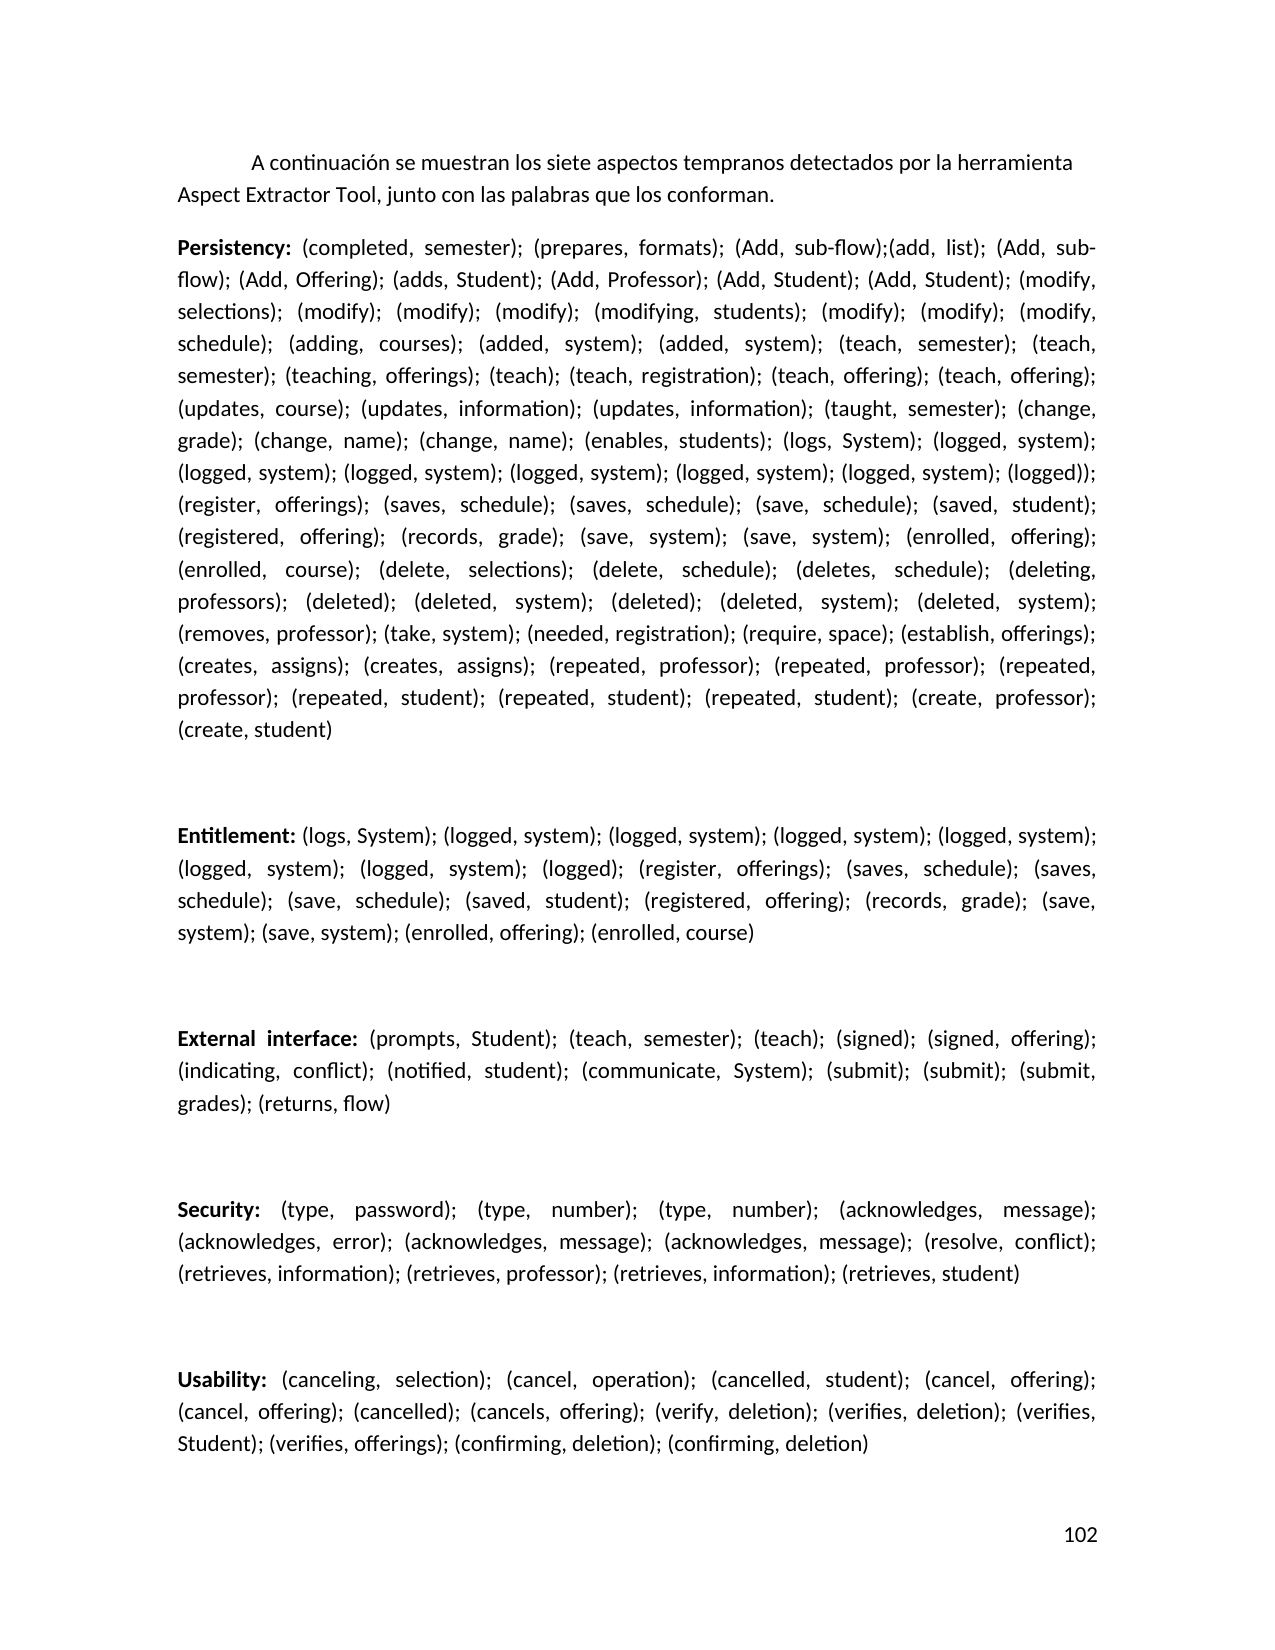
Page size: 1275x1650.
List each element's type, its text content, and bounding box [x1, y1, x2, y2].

text Persistency: (completed, semester); (prepares, formats); (Add, sub-flow);(add, list); (Add, sub-flow); (Add, Offering); (adds, Student); (Add, Professor); (Add, Student); (Add, Student); (modify, selections); (modify); (modify); (modify); (modifying, students); (modify); (modify); (modify, schedule); (adding, courses); (added, system); (added, system); (teach, semester); (teach, semester); (teaching, offerings); (teach); (teach, registration); (teach, offering); (teach, offering); (updates, course); (updates, information); (updates, information); (taught, semester); (change, grade); (change, name); (change, name); (enables, students); (logs, System); (logged, system); (logged, system); (logged, system); (logged, system); (logged, system); (logged, system); (logged)); (register, offerings); (saves, schedule); (saves, schedule); (save, schedule); (saved, student); (registered, offering); (records, grade); (save, system); (save, system); (enrolled, offering); (enrolled, course); (delete, selections); (delete, schedule); (deletes, schedule); (deleting, professors); (deleted); (deleted, system); (deleted); (deleted, system); (deleted, system); (removes, professor); (take, system); (needed, registration); (require, space); (establish, offerings); (creates, assigns); (creates, assigns); (repeated, professor); (repeated, professor); (repeated, professor); (repeated, student); (repeated, student); (repeated, student); (create, professor); (create, student) [177, 233, 1098, 744]
text External interface: (prompts, Student); (teach, semester); (teach); (signed); (signed, offering); (indicating, conflict); (notified, student); (communicate, System); (submit); (submit); (submit, grades); (returns, flow) [177, 1024, 1098, 1117]
text Entitlement: (logs, System); (logged, system); (logged, system); (logged, system); (logged, system); (logged, system); (logged, system); (logged); (register, offerings); (saves, schedule); (saves, schedule); (save, schedule); (saved, student); (registered, offering); (records, grade); (save, system); (save, system); (enrolled, offering); (enrolled, course) [177, 822, 1098, 946]
text Security: (type, password); (type, number); (type, number); (acknowledges, message); (acknowledges, error); (acknowledges, message); (acknowledges, message); (resolve, conflict); (retrieves, information); (retrieves, professor); (retrieves, information); (retrieves, student) [177, 1195, 1098, 1287]
text A continuación se muestran los siete aspectos tempranos detectados por la herramienta Aspect Extractor Tool, junto con las palabras que los conforman. [177, 148, 1098, 208]
text Usability: (canceling, selection); (cancel, operation); (cancelled, student); (cancel, offering); (cancel, offering); (cancelled); (cancels, offering); (verify, deletion); (verifies, deletion); (verifies, Student); (verifies, offerings); (confirming, deletion); (confirming, deletion) [177, 1365, 1098, 1457]
